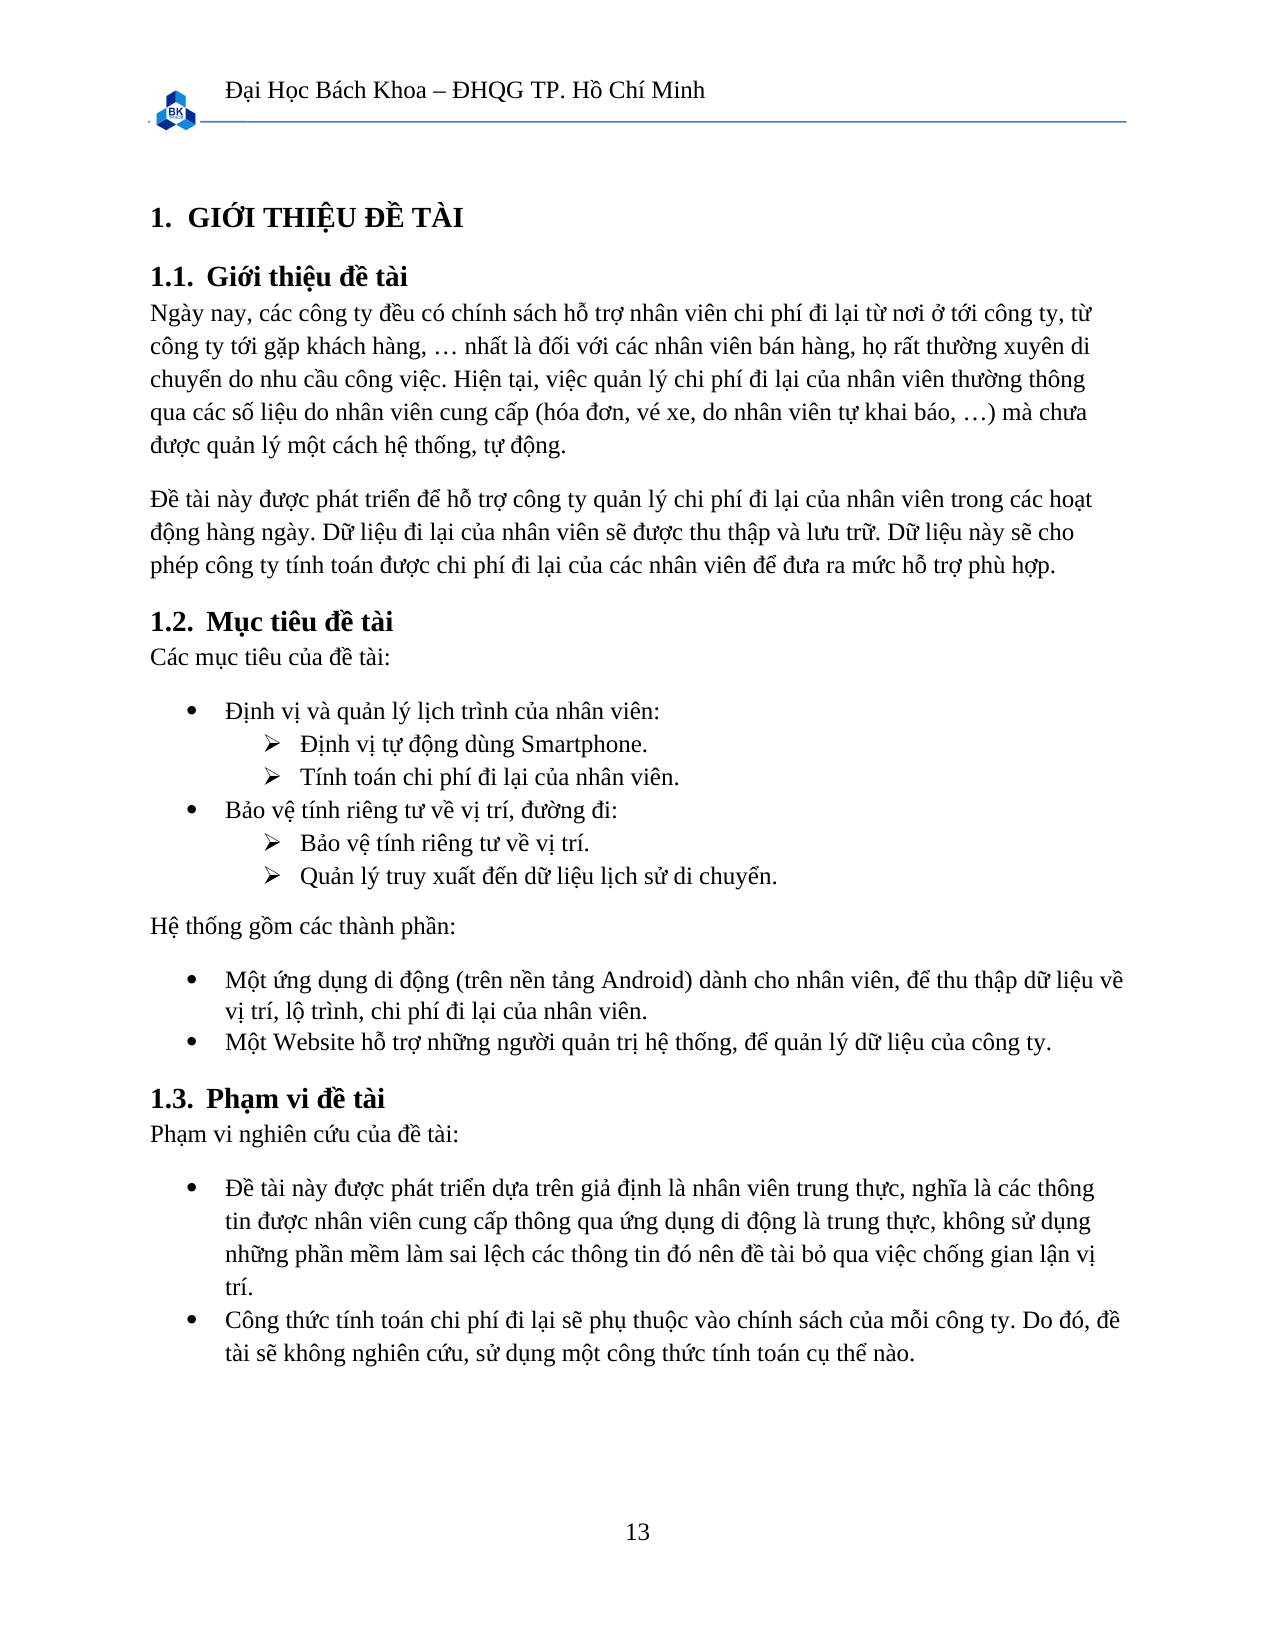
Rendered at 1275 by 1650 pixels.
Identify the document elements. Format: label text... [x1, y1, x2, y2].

list Đề tài này được phát triển dựa trên giả định là nhân viên trung thực, nghĩa là các thông tin được nhân viên cung cấp thông qua ứng dụng di động là trung thực, không sử dụng những phần mềm làm sai lệch các thông tin đó nên đề tài bỏ qua việc chống gian lận vị trí. [187, 1173, 1125, 1301]
text Đề tài này được phát triển để hỗ trợ công ty quản lý chi phí đi lại của nhân viên trong các hoạt động hàng ngày. Dữ liệu đi lại của nhân viên sẽ được thu thập và lưu trữ. Dữ liệu này sẽ cho phép công ty tính toán được chi phí đi lại của các nhân viên để đưa ra mức hỗ trợ phù hợp. [150, 484, 1125, 579]
list Một Website hỗ trợ những người quản trị hệ thống, để quản lý dữ liệu của công ty. [187, 1027, 1125, 1056]
list Tính toán chi phí đi lại của nhân viên. [262, 762, 1125, 791]
list Công thức tính toán chi phí đi lại sẽ phụ thuộc vào chính sách của mỗi công ty. Do đó, đề tài sẽ không nghiên cứu, sử dụng một công thức tính toán cụ thể nào. [187, 1305, 1125, 1367]
text Các mục tiêu của đề tài: [150, 642, 1125, 671]
subtitle GIỚI THIỆU ĐỀ TÀI [150, 200, 1125, 233]
list Bảo vệ tính riêng tư về vị trí, đường đi: [187, 795, 1125, 824]
subtitle Phạm vi đề tài [150, 1081, 1125, 1114]
text Phạm vi nghiên cứu của đề tài: [150, 1119, 1125, 1148]
list Bảo vệ tính riêng tư về vị trí. [262, 828, 1125, 857]
subtitle Mục tiêu đề tài [150, 604, 1125, 637]
text Ngày nay, các công ty đều có chính sách hỗ trợ nhân viên chi phí đi lại từ nơi ở tới công ty, từ công ty tới gặp khách hàng, … nhất là đối với các nhân viên bán hàng, họ rất thường xuyên di chuyển do nhu cầu công việc. Hiện tại, việc quản lý chi phí đi lại của nhân viên thường thông qua các số liệu do nhân viên cung cấp (hóa đơn, vé xe, do nhân viên tự khai báo, …) mà chưa được quản lý một cách hệ thống, tự động. [150, 298, 1125, 459]
subtitle Giới thiệu đề tài [150, 259, 1125, 293]
list Một ứng dụng di động (trên nền tảng Android) dành cho nhân viên, để thu thập dữ liệu về vị trí, lộ trình, chi phí đi lại của nhân viên. [187, 965, 1125, 1024]
list Định vị và quản lý lịch trình của nhân viên: [187, 696, 1125, 725]
list Quản lý truy xuất đến dữ liệu lịch sử di chuyển. [262, 861, 1125, 890]
text Hệ thống gồm các thành phần: [150, 911, 1125, 940]
picture [150, 87, 200, 138]
list Định vị tự động dùng Smartphone. [262, 729, 1125, 758]
